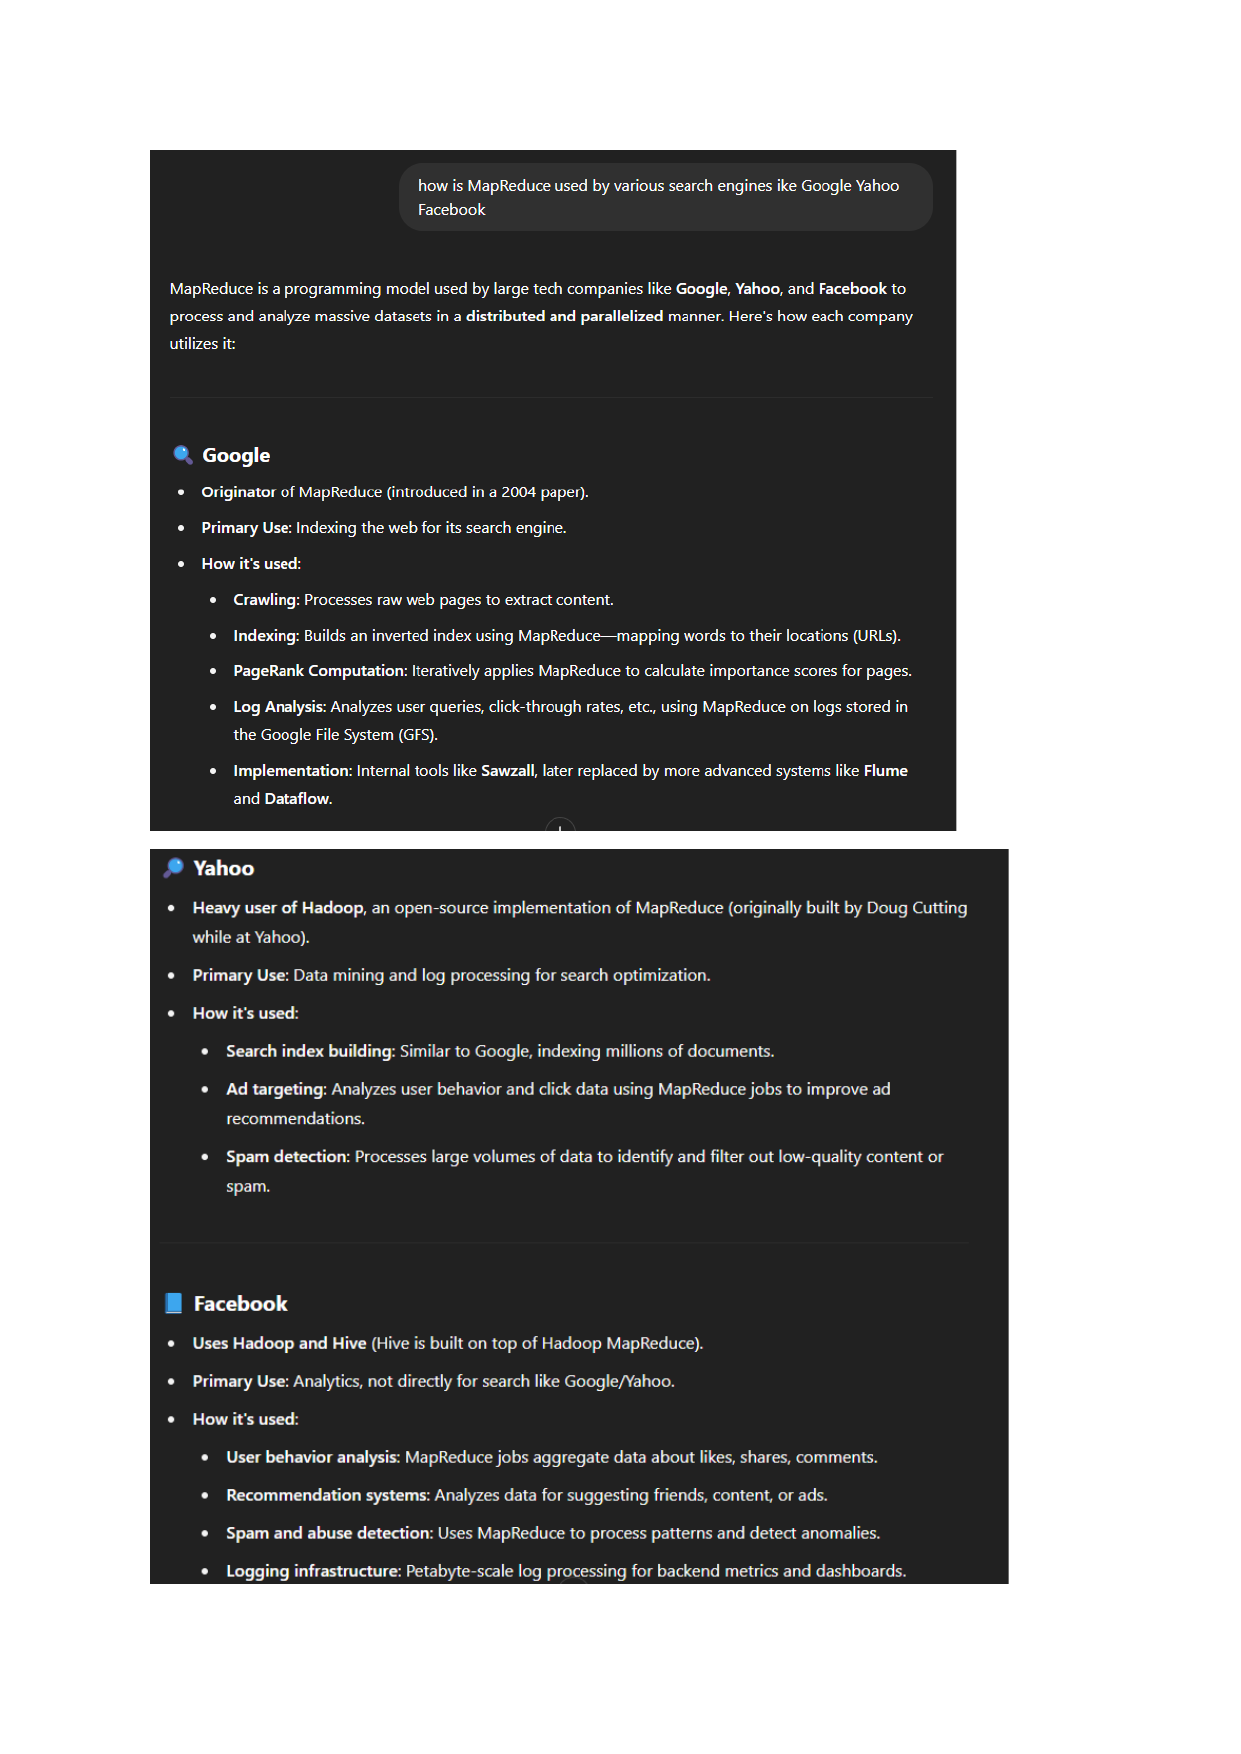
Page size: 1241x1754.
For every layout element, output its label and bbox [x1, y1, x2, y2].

picture [150, 150, 957, 831]
picture [150, 849, 1009, 1584]
